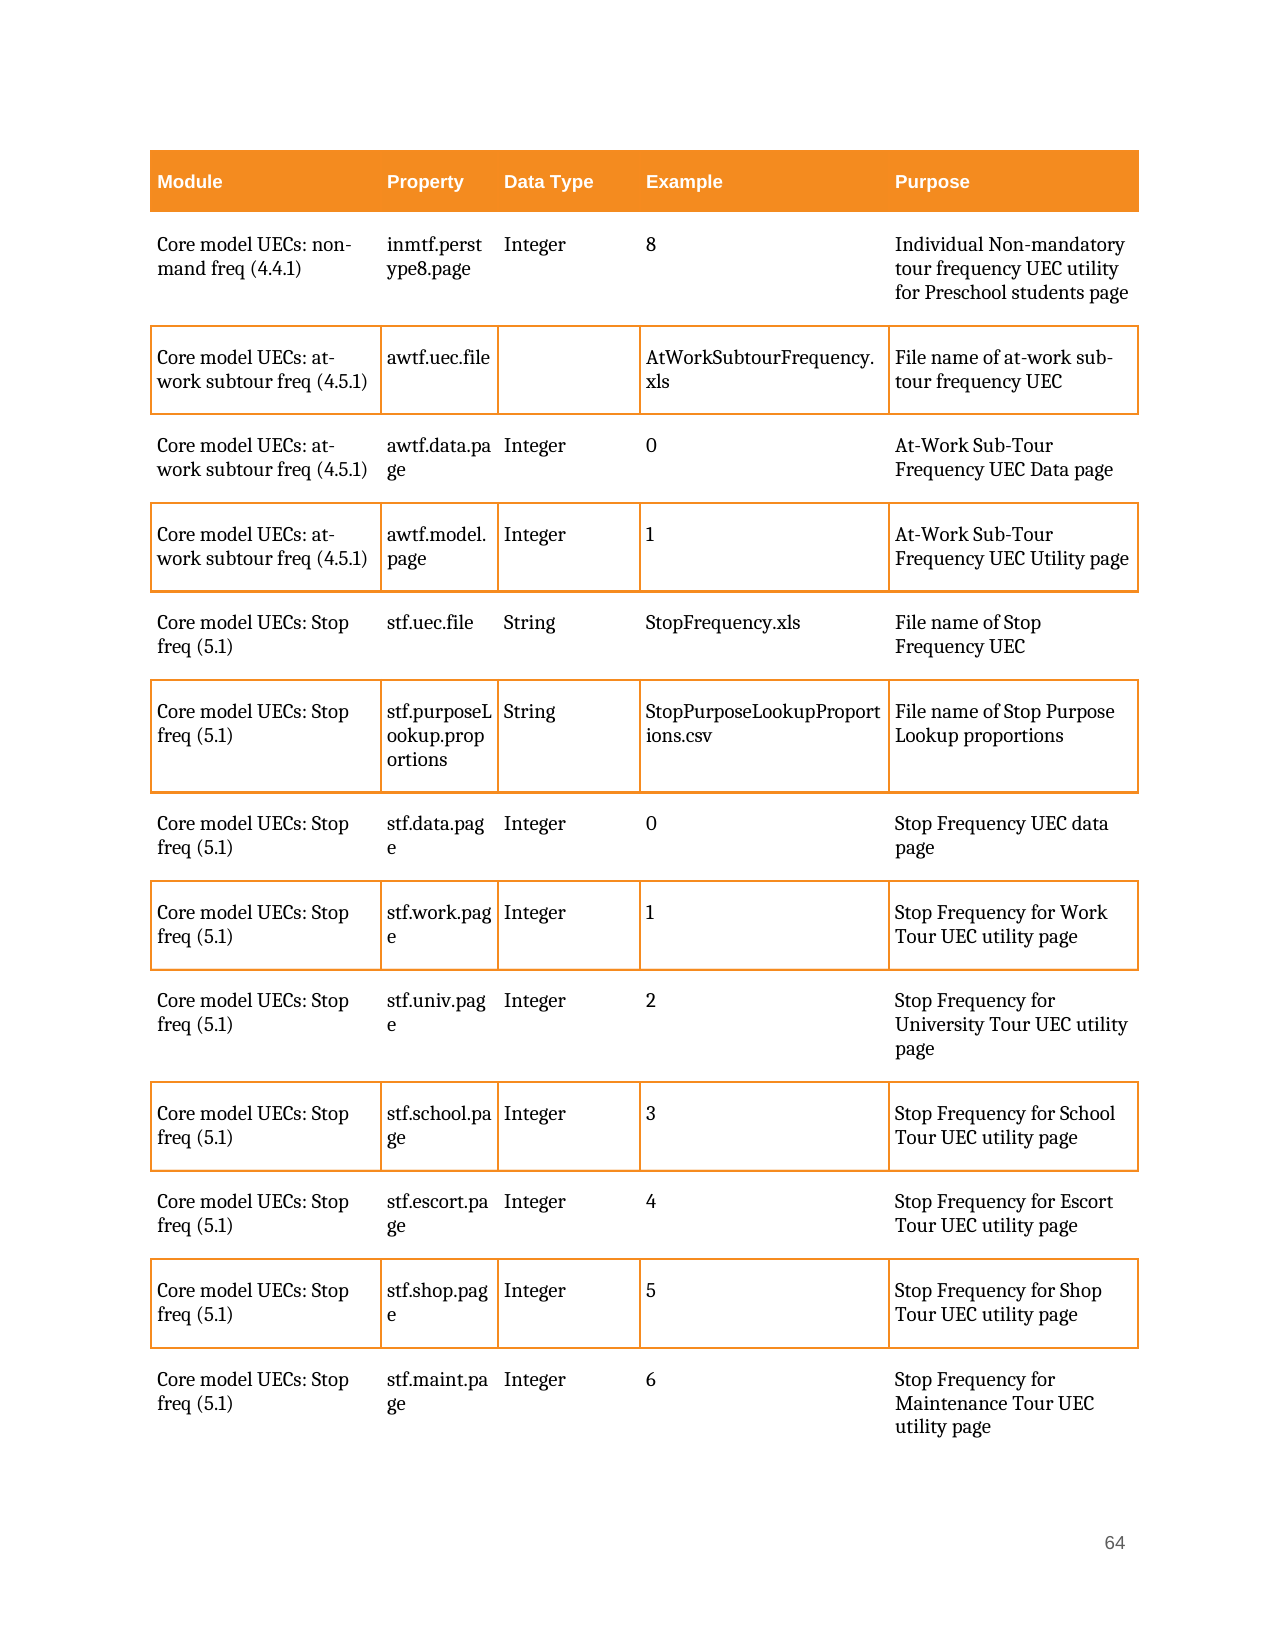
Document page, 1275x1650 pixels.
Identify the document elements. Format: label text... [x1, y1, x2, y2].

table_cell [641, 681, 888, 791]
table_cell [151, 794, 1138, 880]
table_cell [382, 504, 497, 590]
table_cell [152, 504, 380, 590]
table_header Example [641, 152, 888, 212]
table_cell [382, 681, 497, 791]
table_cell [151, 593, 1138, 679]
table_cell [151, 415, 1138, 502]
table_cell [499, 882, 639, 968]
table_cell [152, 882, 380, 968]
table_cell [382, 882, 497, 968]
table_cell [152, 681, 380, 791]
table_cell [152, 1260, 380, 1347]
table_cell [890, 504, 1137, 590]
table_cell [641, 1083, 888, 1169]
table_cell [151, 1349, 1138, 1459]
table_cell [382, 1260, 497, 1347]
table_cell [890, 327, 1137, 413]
table_header Purpose [890, 152, 1137, 212]
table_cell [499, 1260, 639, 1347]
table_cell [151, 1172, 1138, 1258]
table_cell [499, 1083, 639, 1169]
table_header Module [152, 152, 380, 212]
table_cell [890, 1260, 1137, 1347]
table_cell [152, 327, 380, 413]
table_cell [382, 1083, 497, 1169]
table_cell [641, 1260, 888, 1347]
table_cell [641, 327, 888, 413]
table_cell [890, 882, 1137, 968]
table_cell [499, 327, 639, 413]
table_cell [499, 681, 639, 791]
table_header Data Type [499, 152, 639, 212]
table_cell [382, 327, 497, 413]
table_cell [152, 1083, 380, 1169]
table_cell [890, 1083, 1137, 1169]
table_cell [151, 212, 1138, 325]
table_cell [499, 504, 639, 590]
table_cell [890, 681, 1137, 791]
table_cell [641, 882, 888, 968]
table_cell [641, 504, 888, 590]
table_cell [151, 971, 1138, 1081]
table_header Property [382, 152, 497, 212]
